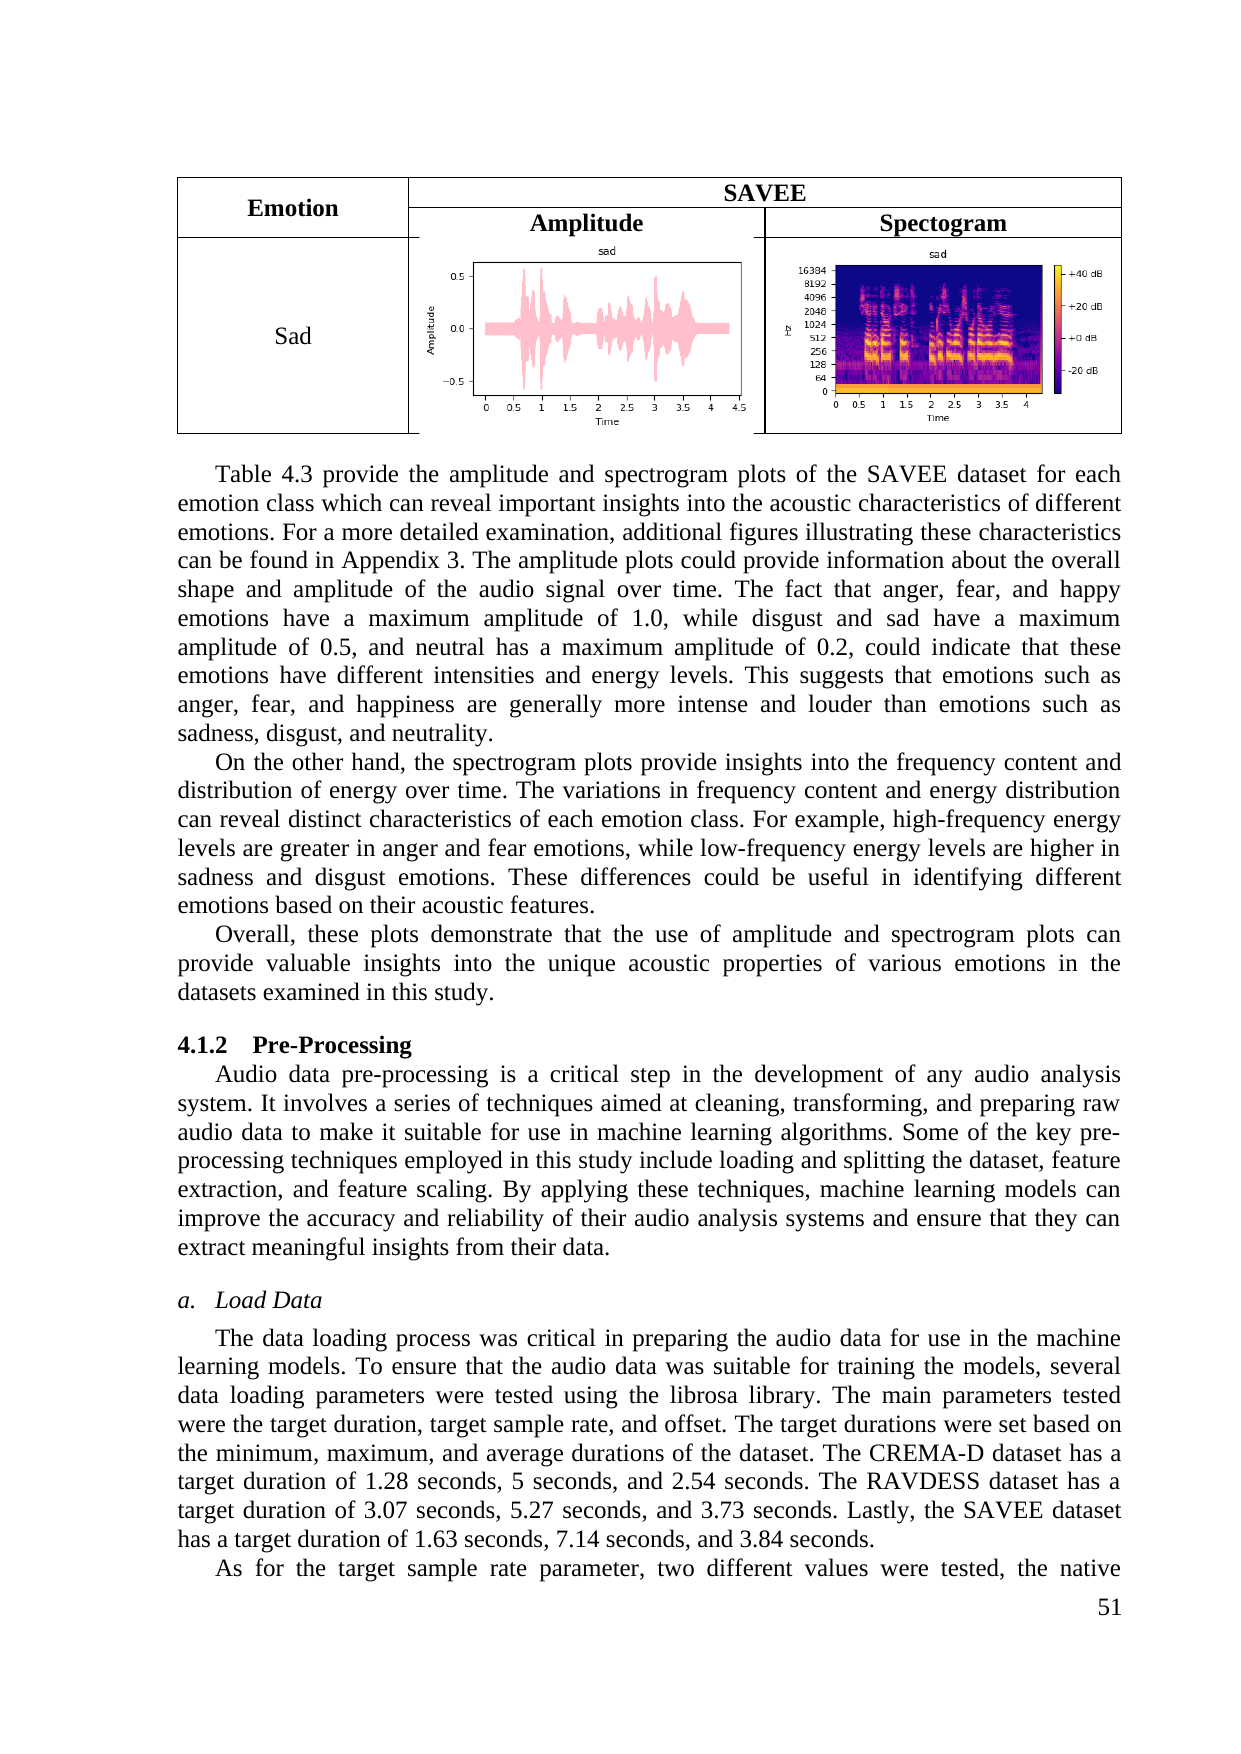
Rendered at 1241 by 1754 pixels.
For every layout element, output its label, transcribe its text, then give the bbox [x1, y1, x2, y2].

subtitle Pre-Processing [177, 1031, 1122, 1059]
picture [419, 237, 754, 434]
table_cell Spectogram [766, 208, 1121, 237]
table_cell Amplitude [409, 208, 764, 237]
table_cell [754, 238, 764, 433]
list Load Data [177, 1286, 1122, 1314]
table_header Emotion [178, 178, 408, 237]
table_cell Sad [178, 238, 408, 433]
text Overall, these plots demonstrate that the use of amplitude and spectrogram plots can provide valuable insights into the unique acoustic properties of various emotions in the datasets examined in this study. [177, 919, 1122, 1006]
text Table 4.3 provide the amplitude and spectrogram plots of the SAVEE dataset for each emotion class which can reveal important insights into the acoustic characteristics of different emotions. For a more detailed examination, additional figures illustrating these characteristics can be found in Appendix 3. The amplitude plots could provide information about the overall shape and amplitude of the audio signal over time. The fact that anger, fear, and happy emotions have a maximum amplitude of 1.0, while disgust and sad have a maximum amplitude of 0.5, and neutral has a maximum amplitude of 0.2, could indicate that these emotions have different intensities and energy levels. This suggests that emotions such as anger, fear, and happiness are generally more intense and louder than emotions such as sadness, disgust, and neutrality. [177, 459, 1122, 747]
text The data loading process was critical in preparing the audio data for use in the machine learning models. To ensure that the audio data was suitable for training the models, several data loading parameters were tested using the librosa library. The main parameters tested were the target duration, target sample rate, and offset. The target durations were set based on the minimum, maximum, and average durations of the dataset. The CREMA-D dataset has a target duration of 1.28 seconds, 5 seconds, and 2.54 seconds. The RAVDESS dataset has a target duration of 3.07 seconds, 5.27 seconds, and 3.73 seconds. Lastly, the SAVEE dataset has a target duration of 1.63 seconds, 7.14 seconds, and 3.84 seconds. [177, 1323, 1122, 1553]
text On the other hand, the spectrogram plots provide insights into the frequency content and distribution of energy over time. The variations in frequency content and energy distribution can reveal distinct characteristics of each emotion class. For example, high-frequency energy levels are greater in anger and fear emotions, while low-frequency energy levels are higher in sadness and disgust emotions. These differences could be useful in identifying different emotions based on their acoustic features. [177, 747, 1122, 919]
text Audio data pre-processing is a critical step in the development of any audio analysis system. It involves a series of techniques aimed at cleaning, transforming, and preparing raw audio data to make it suitable for use in machine learning algorithms. Some of the key pre-processing techniques employed in this study include loading and splitting the dataset, feature extraction, and feature scaling. By applying these techniques, machine learning models can improve the accuracy and reliability of their audio analysis systems and ensure that they can extract meaningful insights from their data. [177, 1059, 1122, 1261]
table_cell [409, 238, 419, 433]
picture [776, 241, 1111, 430]
table_cell [766, 238, 1121, 433]
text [177, 1553, 1122, 1581]
table_header SAVEE [409, 178, 1121, 207]
